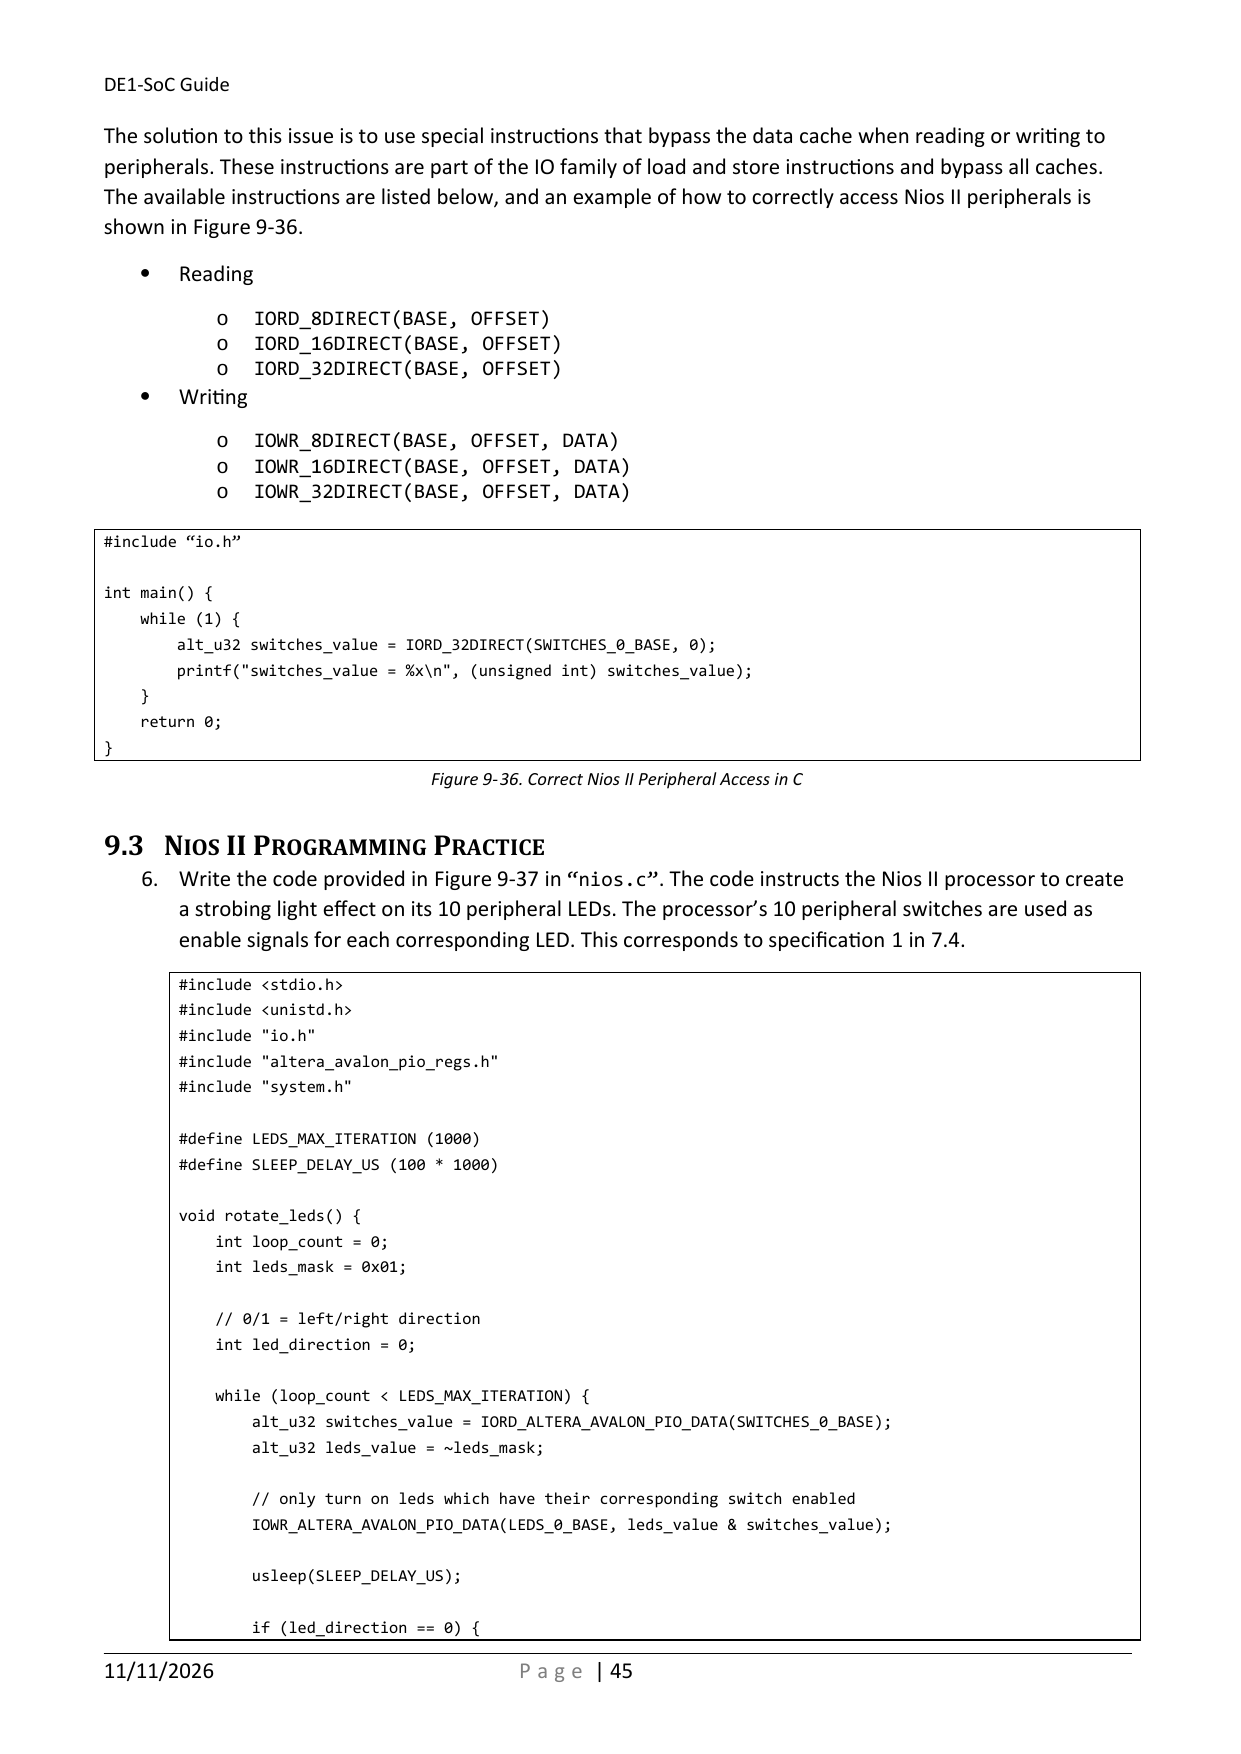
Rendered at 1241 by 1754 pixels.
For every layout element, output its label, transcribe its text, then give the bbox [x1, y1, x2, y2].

text // only turn on leds which have their corresponding switch enabled [170, 1486, 1140, 1509]
text IOWR_ALTERA_AVALON_PIO_DATA(LEDS_0_BASE, leds_value & switches_value); [170, 1512, 1140, 1534]
text #include "altera_avalon_pio_regs.h" [170, 1049, 1140, 1071]
list Writing [141, 382, 1132, 410]
text int main() { [95, 581, 1140, 603]
list IOWR_16DIRECT(BASE, OFFSET, DATA) [216, 454, 1132, 479]
text #include "system.h" [170, 1074, 1140, 1097]
list IOWR_8DIRECT(BASE, OFFSET, DATA) [216, 429, 1132, 454]
text // 0/1 = left/right direction [170, 1306, 1140, 1329]
list IORD_8DIRECT(BASE, OFFSET) [216, 306, 1132, 331]
text return 0; [95, 709, 1140, 732]
text #define SLEEP_DELAY_US (100 * 1000) [170, 1152, 1140, 1174]
text int leds_mask = 0x01; [170, 1254, 1140, 1277]
subtitle Nios II Programming Practice [103, 827, 1132, 862]
list IOWR_32DIRECT(BASE, OFFSET, DATA) [216, 479, 1132, 505]
text alt_u32 switches_value = IORD_32DIRECT(SWITCHES_0_BASE, 0); [95, 632, 1140, 655]
text #include "io.h" [170, 1023, 1140, 1046]
text printf("switches_value = %x\n", (unsigned int) switches_value); [95, 658, 1140, 680]
list IORD_32DIRECT(BASE, OFFSET) [216, 357, 1132, 382]
text #include <unistd.h> [170, 997, 1140, 1020]
text } [95, 735, 1140, 760]
text #include <stdio.h> [170, 973, 1140, 994]
text if (led_direction == 0) { [170, 1615, 1140, 1639]
list Reading [141, 259, 1132, 287]
text int loop_count = 0; [170, 1229, 1140, 1251]
text while (loop_count < LEDS_MAX_ITERATION) { [170, 1383, 1140, 1406]
text int led_direction = 0; [170, 1332, 1140, 1354]
text usleep(SLEEP_DELAY_US); [170, 1563, 1140, 1586]
text void rotate_leds() { [170, 1203, 1140, 1226]
text #include “io.h” [95, 530, 1140, 552]
text while (1) { [95, 606, 1140, 629]
text alt_u32 leds_value = ~leds_mask; [170, 1435, 1140, 1457]
text alt_u32 switches_value = IORD_ALTERA_AVALON_PIO_DATA(SWITCHES_0_BASE); [170, 1409, 1140, 1432]
list IORD_16DIRECT(BASE, OFFSET) [216, 331, 1132, 357]
text #define LEDS_MAX_ITERATION (1000) [170, 1126, 1140, 1148]
text } [95, 683, 1140, 706]
